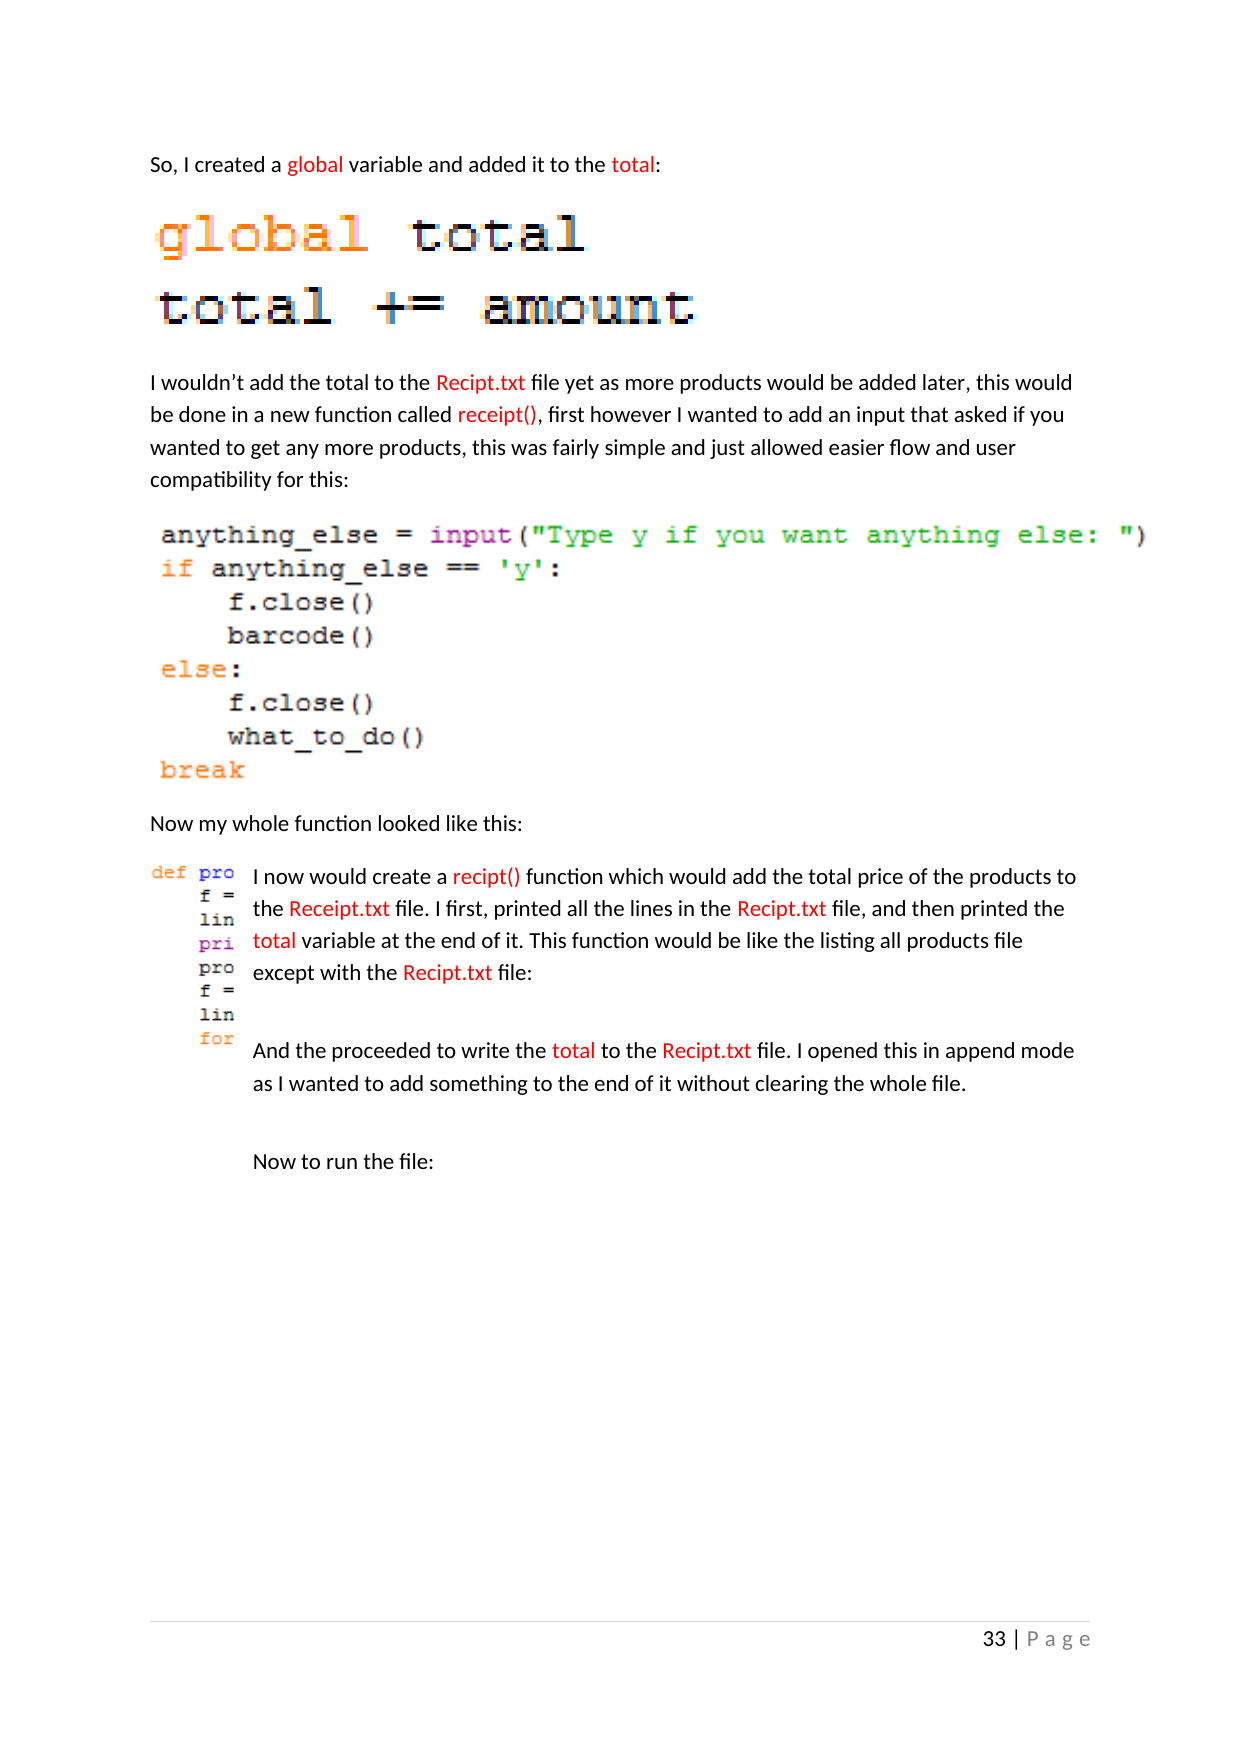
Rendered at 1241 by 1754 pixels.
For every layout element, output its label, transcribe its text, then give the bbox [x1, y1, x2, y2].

text I now would create a recipt() function which would add the total price of the products to the Receipt.txt file. I first, printed all the lines in the Recipt.txt file, and then printed the total variable at the end of it. This function would be like the listing all products file except with the Recipt.txt file: [233, 862, 1090, 986]
text So, I created a global variable and added it to the total: [150, 150, 1090, 178]
text Now my whole function looked like this: [150, 809, 1090, 837]
picture [146, 860, 233, 1571]
text And the proceeded to write the total to the Recipt.txt file. I opened this in append mode as I wanted to add something to the end of it without clearing the whole file. [233, 1037, 1090, 1097]
text Now to run the file: [233, 1147, 1090, 1175]
picture [150, 518, 1159, 784]
picture [150, 203, 748, 344]
text I wouldn’t add the total to the Recipt.txt file yet as more products would be added later, this would be done in a new function called receipt(), first however I wanted to add an input that asked if you wanted to get any more products, this was fairly simple and just allowed easier flow and user compatibility for this: [150, 368, 1090, 493]
